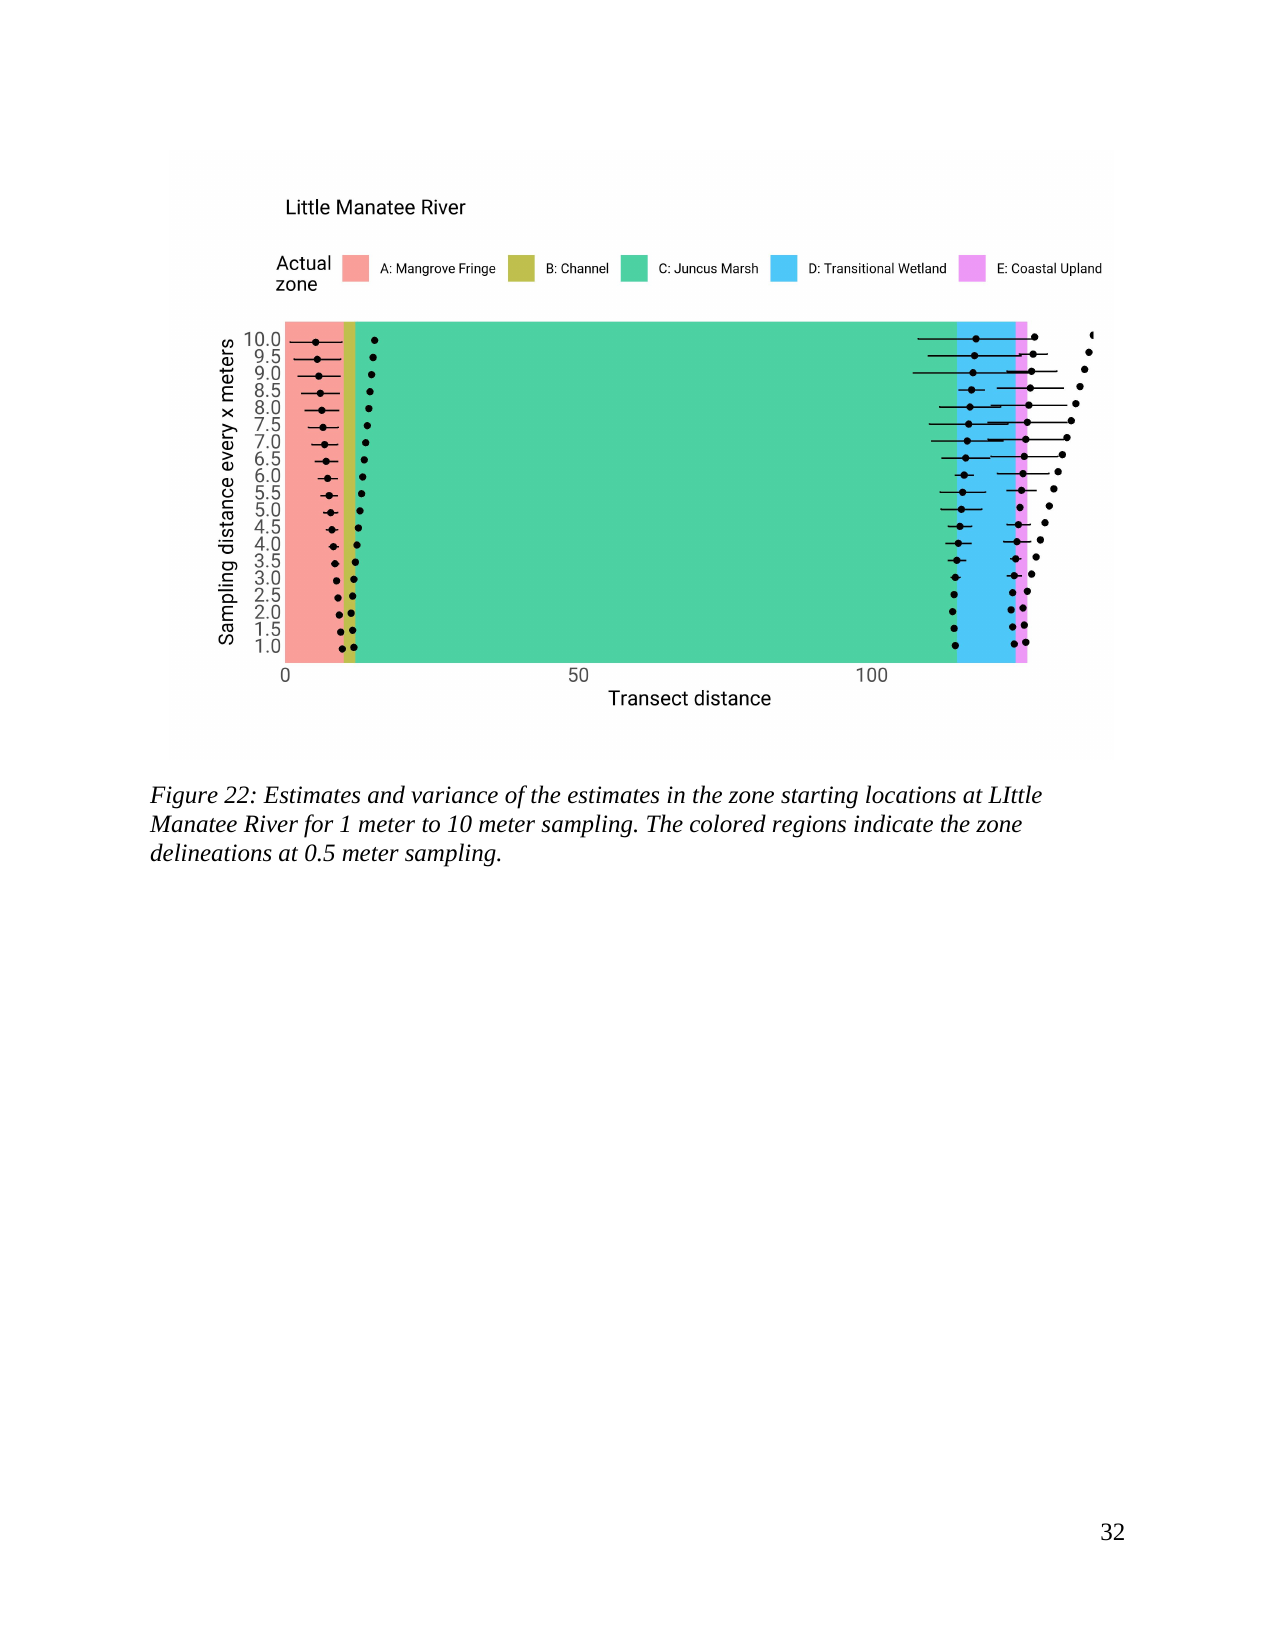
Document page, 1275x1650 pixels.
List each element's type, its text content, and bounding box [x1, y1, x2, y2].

table_header Figure 22: Estimates and variance of the estimates in the zone starting locations at LIttle Manatee River for 1 meter to 10 meter sampling. The colored regions indicate the zone delineations at 0.5 meter sampling. [139, 150, 1114, 879]
picture [168, 150, 1114, 760]
